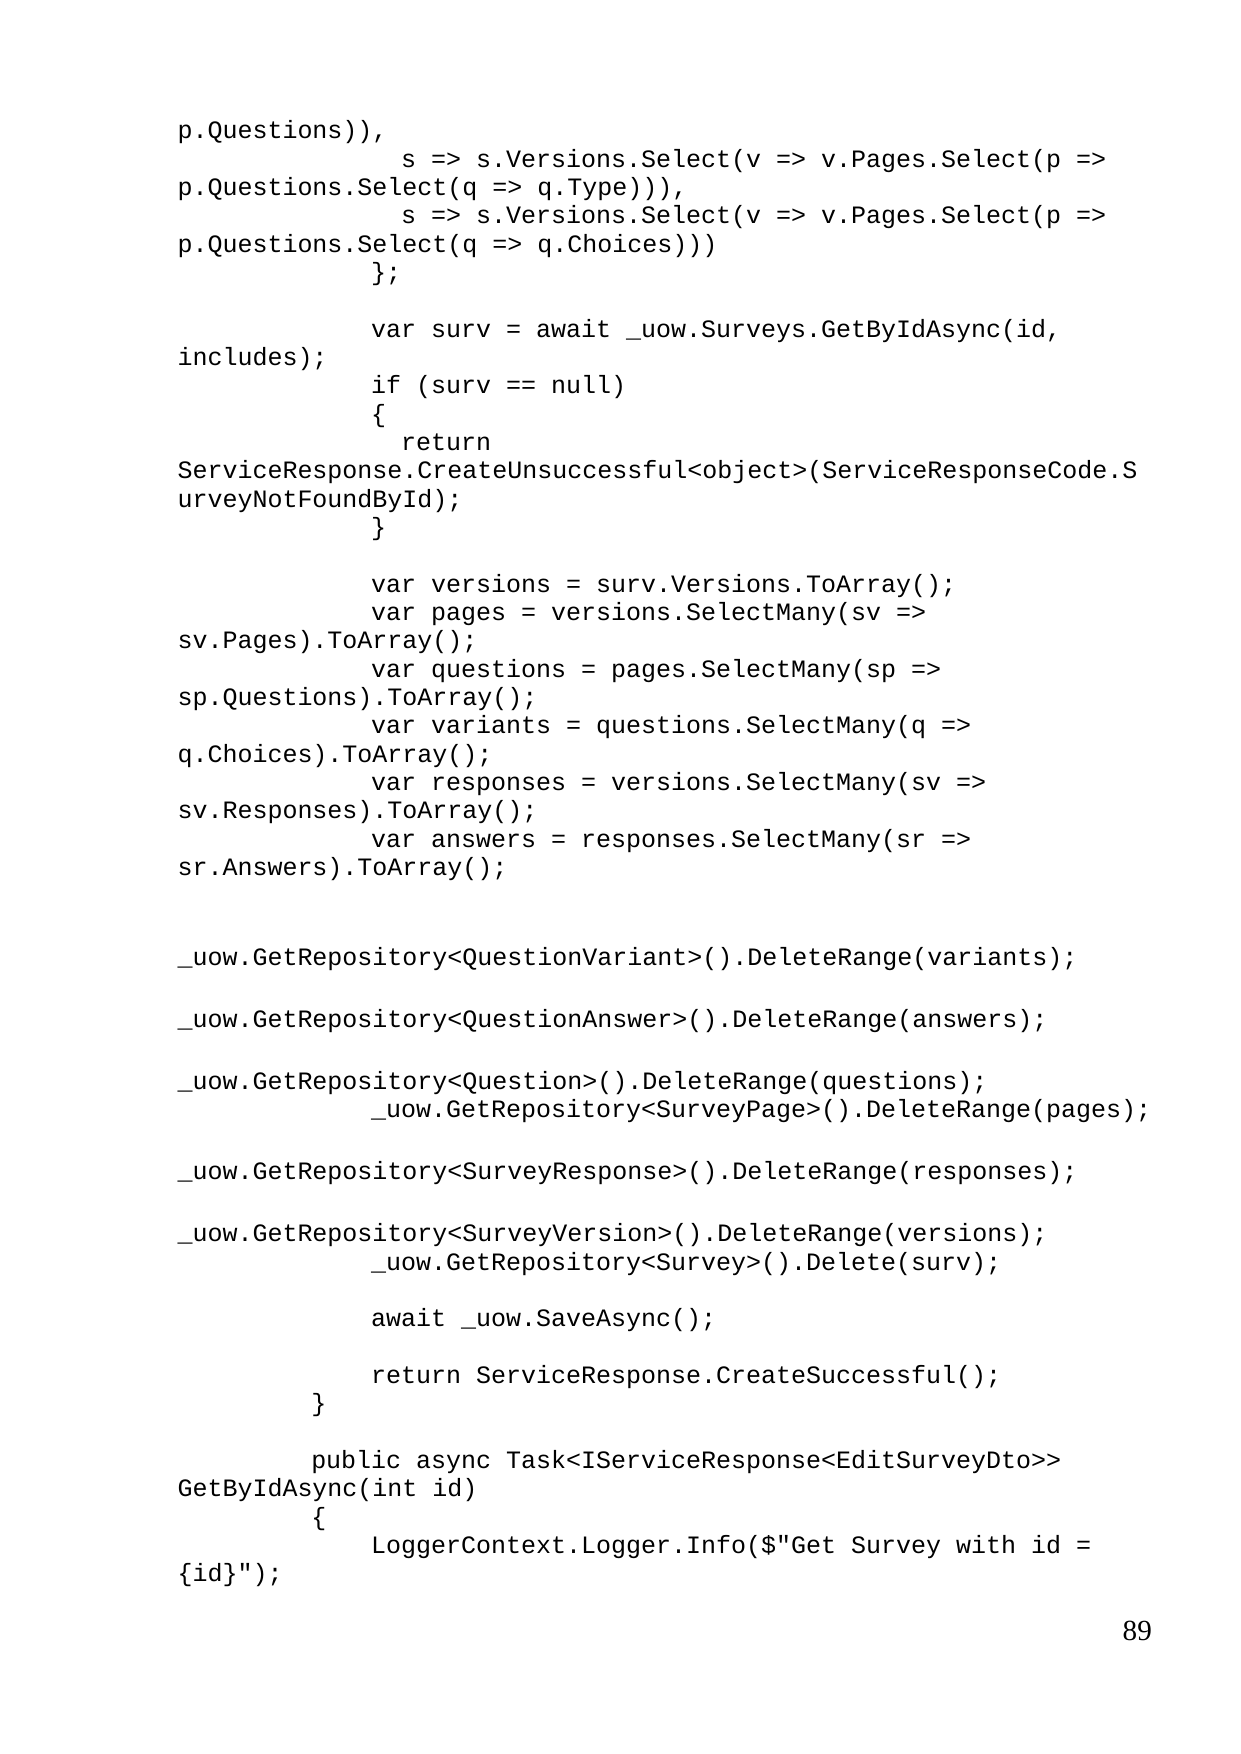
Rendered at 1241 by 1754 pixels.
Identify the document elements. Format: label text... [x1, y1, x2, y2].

text _uow.GetRepository<QuestionVariant>().DeleteRange(variants); [177, 911, 1152, 973]
text _uow.GetRepository<Question>().DeleteRange(questions); [177, 1035, 1152, 1097]
text } [177, 515, 1152, 543]
text var pages = versions.SelectMany(sv => sv.Pages).ToArray(); [177, 600, 1152, 656]
text var questions = pages.SelectMany(sp => sp.Questions).ToArray(); [177, 656, 1152, 713]
text var variants = questions.SelectMany(q => q.Choices).ToArray(); [177, 713, 1152, 770]
text return ServiceResponse.CreateUnsuccessful<object>(ServiceResponseCode.SurveyNotFoundById); [177, 430, 1152, 515]
text { [177, 401, 1152, 430]
text public async Task<IServiceResponse<EditSurveyDto>> GetByIdAsync(int id) [177, 1447, 1152, 1504]
text _uow.GetRepository<SurveyPage>().DeleteRange(pages); [177, 1097, 1152, 1125]
text var responses = versions.SelectMany(sv => sv.Responses).ToArray(); [177, 770, 1152, 826]
text s => s.Versions.Select(v => v.Pages.Select(p => p.Questions.Select(q => q.Type))), [177, 146, 1152, 203]
text s => s.Versions.Select(v => v.Pages.Select(p => p.Questions.Select(q => q.Choices))) [177, 203, 1152, 260]
text _uow.GetRepository<Survey>().Delete(surv); [177, 1249, 1152, 1277]
text LoggerContext.Logger.Info($"Get Survey with id = {id}"); [177, 1532, 1152, 1589]
text await _uow.SaveAsync(); [177, 1306, 1152, 1334]
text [177, 118, 1152, 146]
text var answers = responses.SelectMany(sr => sr.Answers).ToArray(); [177, 826, 1152, 883]
text } [177, 1391, 1152, 1419]
text var versions = surv.Versions.ToArray(); [177, 571, 1152, 600]
text _uow.GetRepository<SurveyVersion>().DeleteRange(versions); [177, 1187, 1152, 1249]
text _uow.GetRepository<QuestionAnswer>().DeleteRange(answers); [177, 973, 1152, 1035]
text }; [177, 260, 1152, 288]
text return ServiceResponse.CreateSuccessful(); [177, 1362, 1152, 1391]
text _uow.GetRepository<SurveyResponse>().DeleteRange(responses); [177, 1125, 1152, 1187]
text { [177, 1504, 1152, 1532]
text var surv = await _uow.Surveys.GetByIdAsync(id, includes); [177, 316, 1152, 373]
text if (surv == null) [177, 373, 1152, 401]
